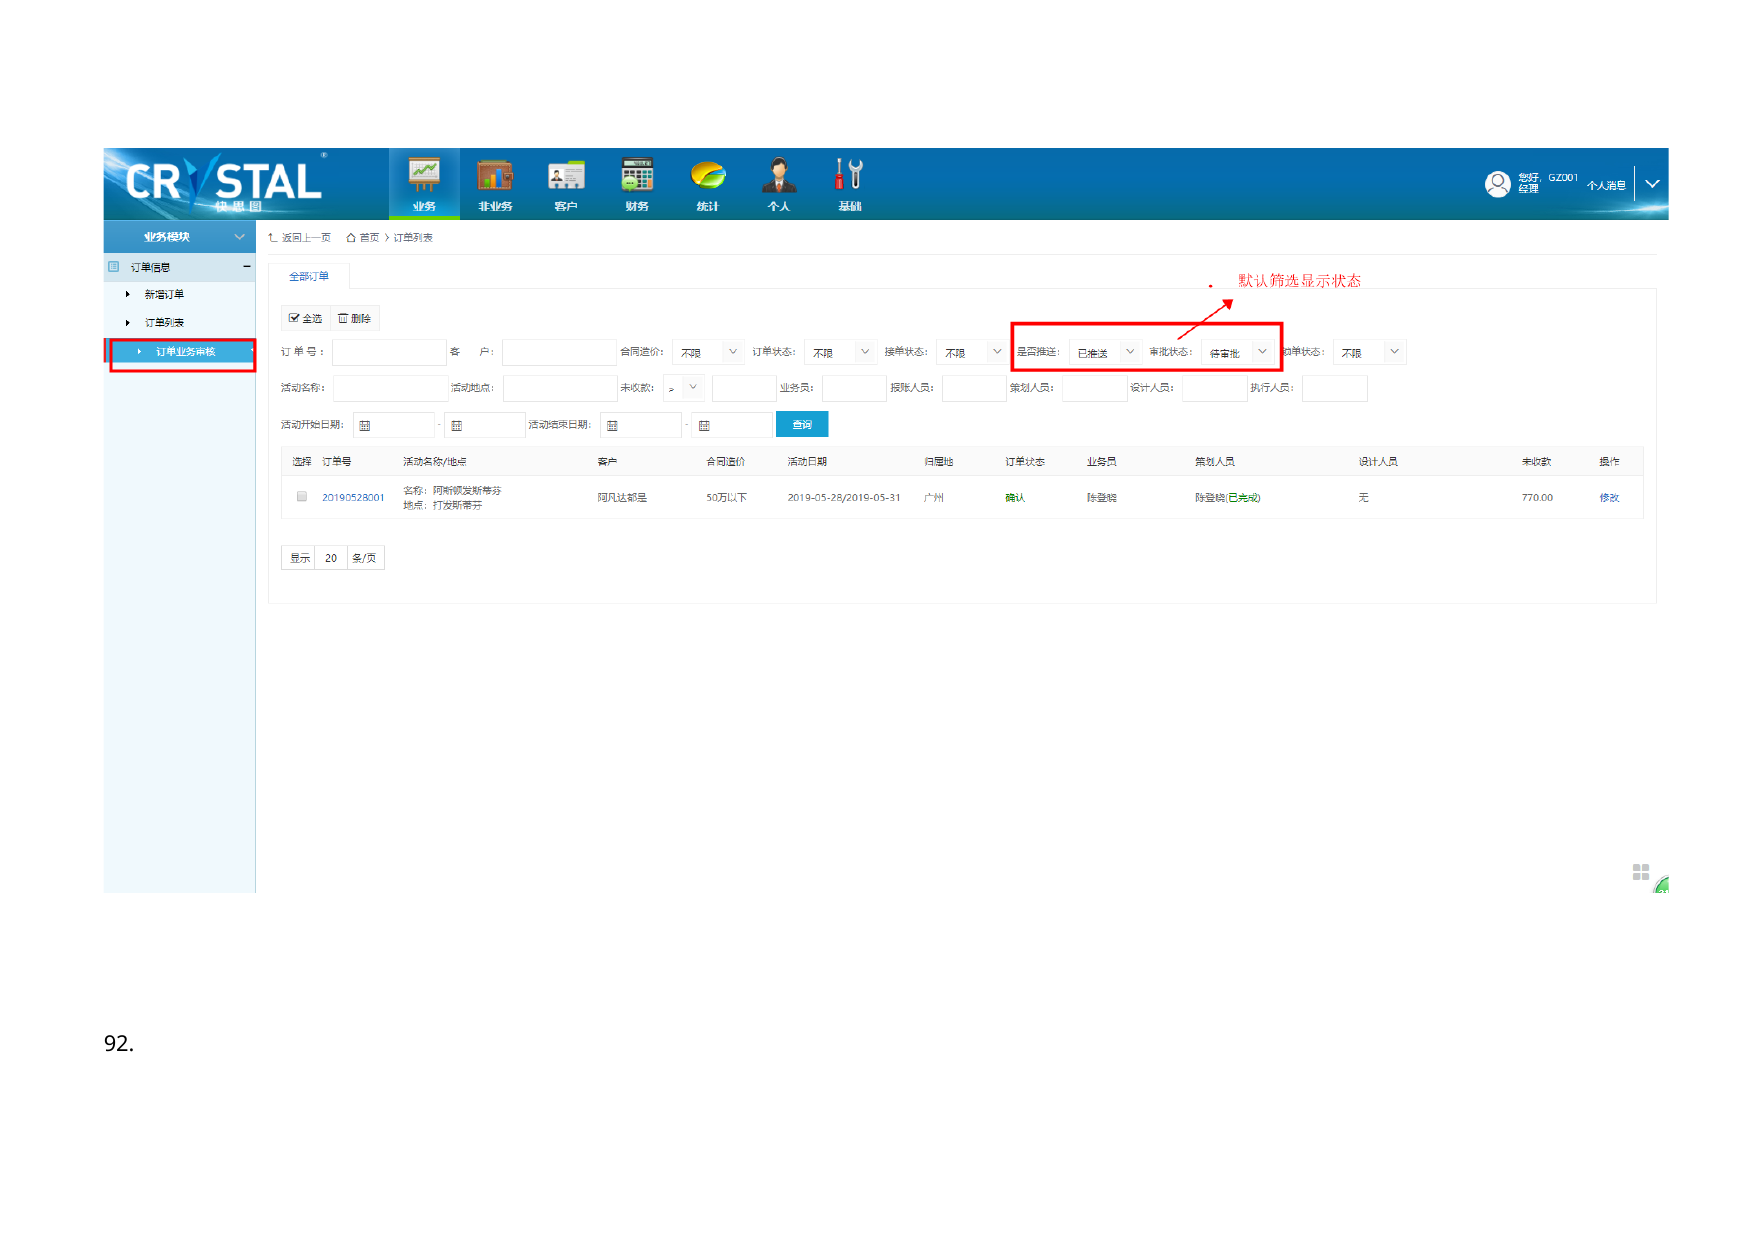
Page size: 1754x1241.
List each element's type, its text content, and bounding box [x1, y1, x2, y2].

picture [103, 148, 1669, 893]
text 92. [103, 1026, 1668, 1059]
